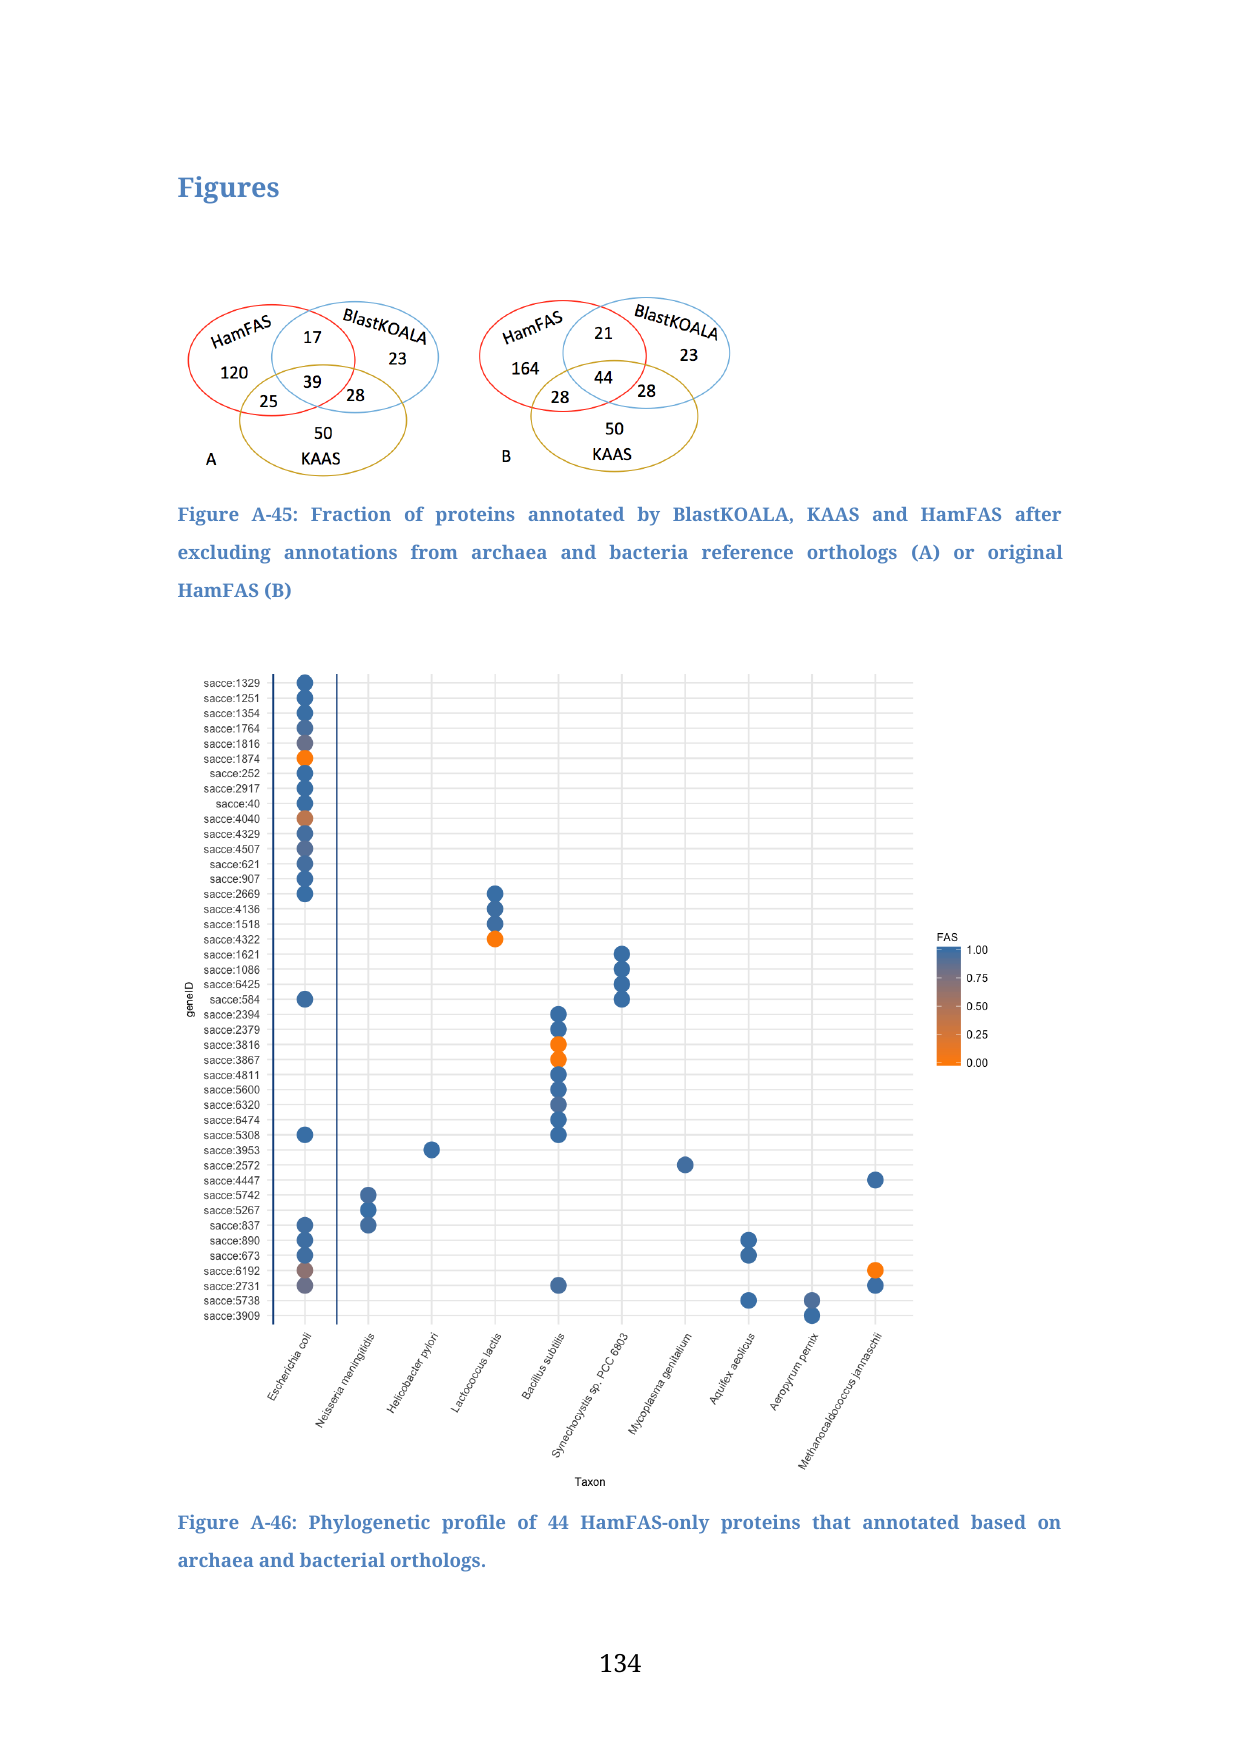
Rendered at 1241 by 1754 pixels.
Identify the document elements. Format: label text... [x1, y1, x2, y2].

picture [177, 667, 1003, 1493]
picture [177, 275, 740, 485]
subtitle Figures [177, 168, 1063, 205]
